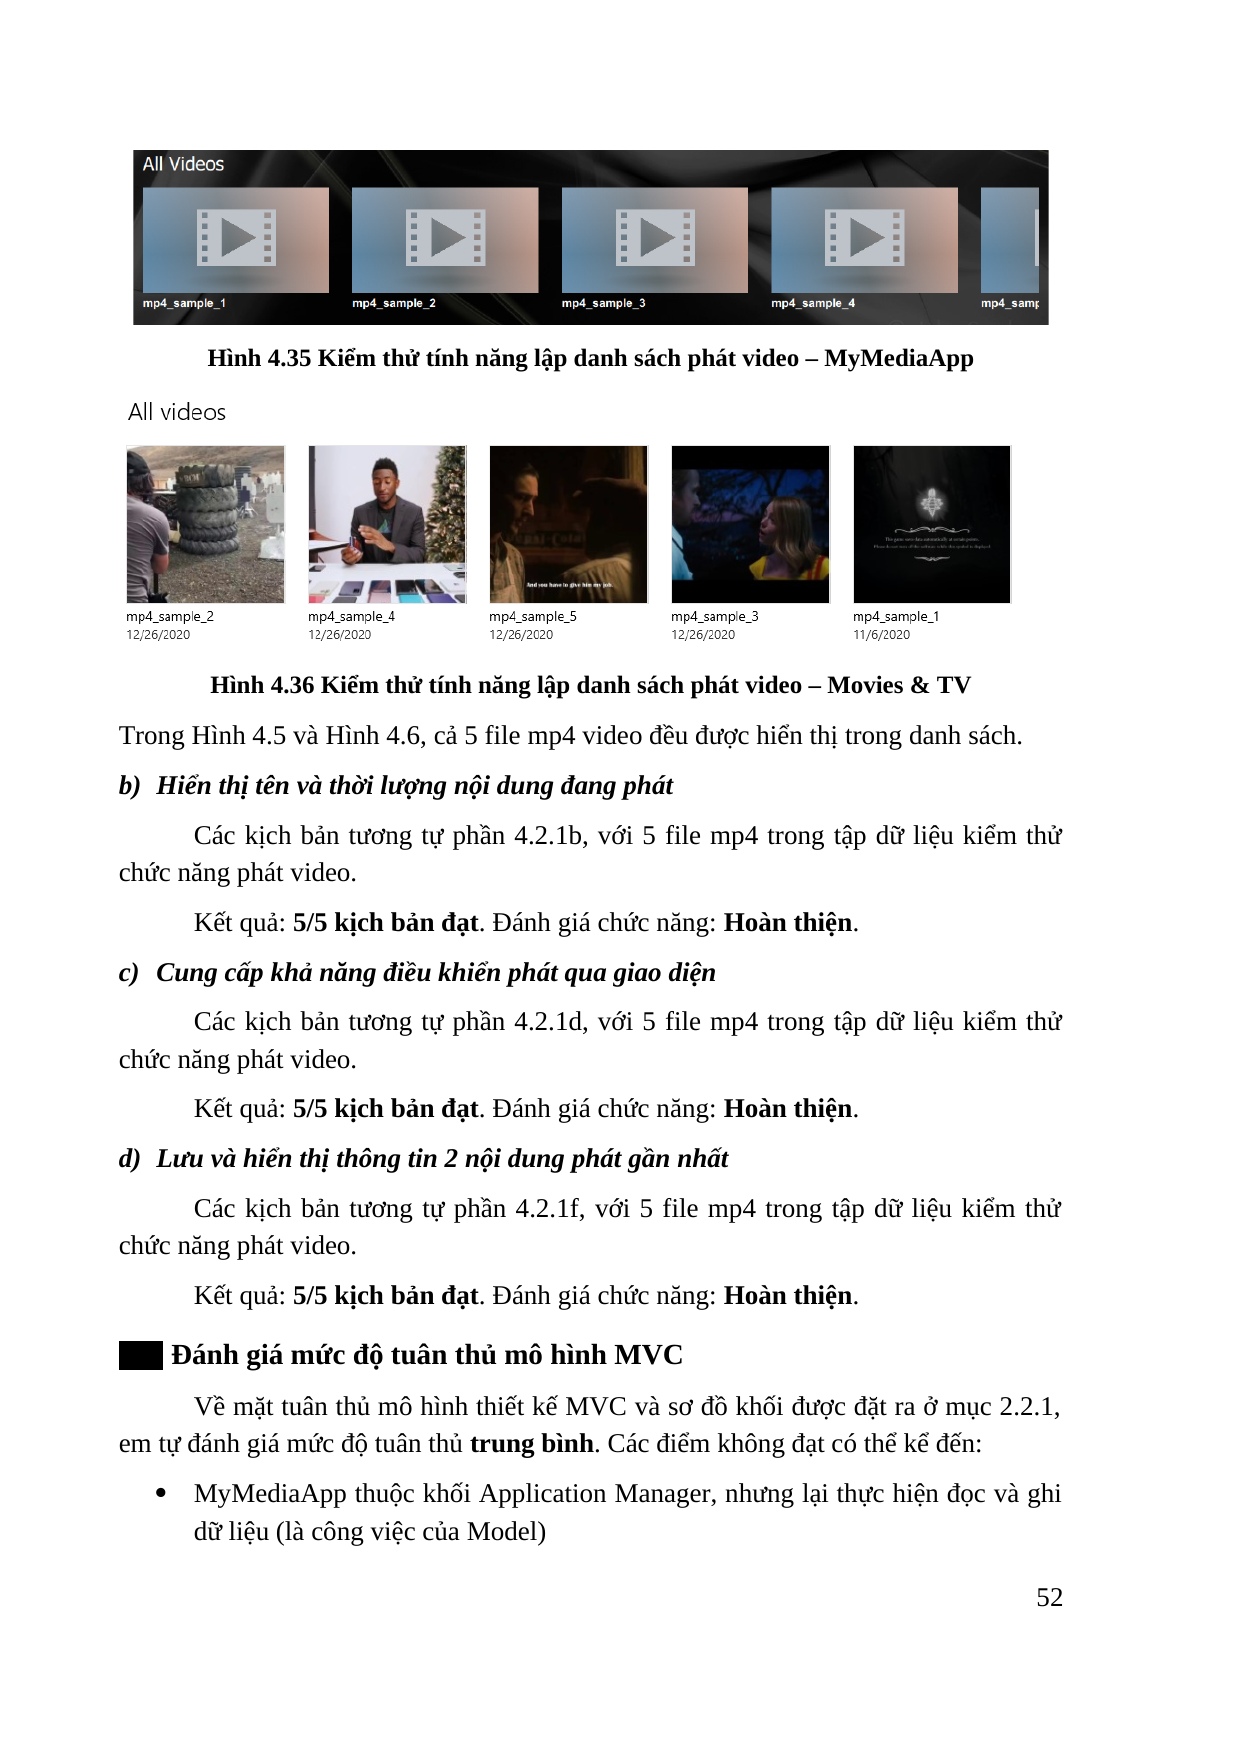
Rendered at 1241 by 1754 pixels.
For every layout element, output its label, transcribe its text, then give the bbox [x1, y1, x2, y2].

text Kết quả: 5/5 kịch bản đạt. Đánh giá chức năng: Hoàn thiện. [118, 1093, 1063, 1124]
text Về mặt tuân thủ mô hình thiết kế MVC và sơ đồ khối được đặt ra ở mục 2.2.1, em tự đánh giá mức độ tuân thủ trung bình. Các điểm không đạt có thể kể đến: [118, 1390, 1063, 1458]
text Các kịch bản tương tự phần 4.2.1d, với 5 file mp4 trong tập dữ liệu kiểm thử chức năng phát video. [118, 1006, 1063, 1074]
text Các kịch bản tương tự phần 4.2.1b, với 5 file mp4 trong tập dữ liệu kiểm thử chức năng phát video. [118, 819, 1063, 887]
list MyMediaApp thuộc khối Application Manager, nhưng lại thực hiện đọc và ghi dữ liệu (là công việc của Model) [156, 1477, 1063, 1546]
list Lưu và hiển thị thông tin 2 nội dung phát gần nhất [118, 1142, 1063, 1173]
list Cung cấp khả năng điều khiển phát qua giao diện [118, 956, 1063, 987]
picture [118, 392, 1034, 651]
picture [133, 150, 1049, 325]
list Hiển thị tên và thời lượng nội dung đang phát [118, 769, 1063, 800]
text Kết quả: 5/5 kịch bản đạt. Đánh giá chức năng: Hoàn thiện. [118, 906, 1063, 937]
text Trong Hình 4.5 và Hình 4.6, cả 5 file mp4 video đều được hiển thị trong danh sách. [118, 719, 1063, 750]
text Các kịch bản tương tự phần 4.2.1f, với 5 file mp4 trong tập dữ liệu kiểm thử chức năng phát video. [118, 1192, 1063, 1261]
subtitle Đánh giá mức độ tuân thủ mô hình MVC [118, 1337, 1063, 1371]
text Kết quả: 5/5 kịch bản đạt. Đánh giá chức năng: Hoàn thiện. [118, 1279, 1063, 1310]
